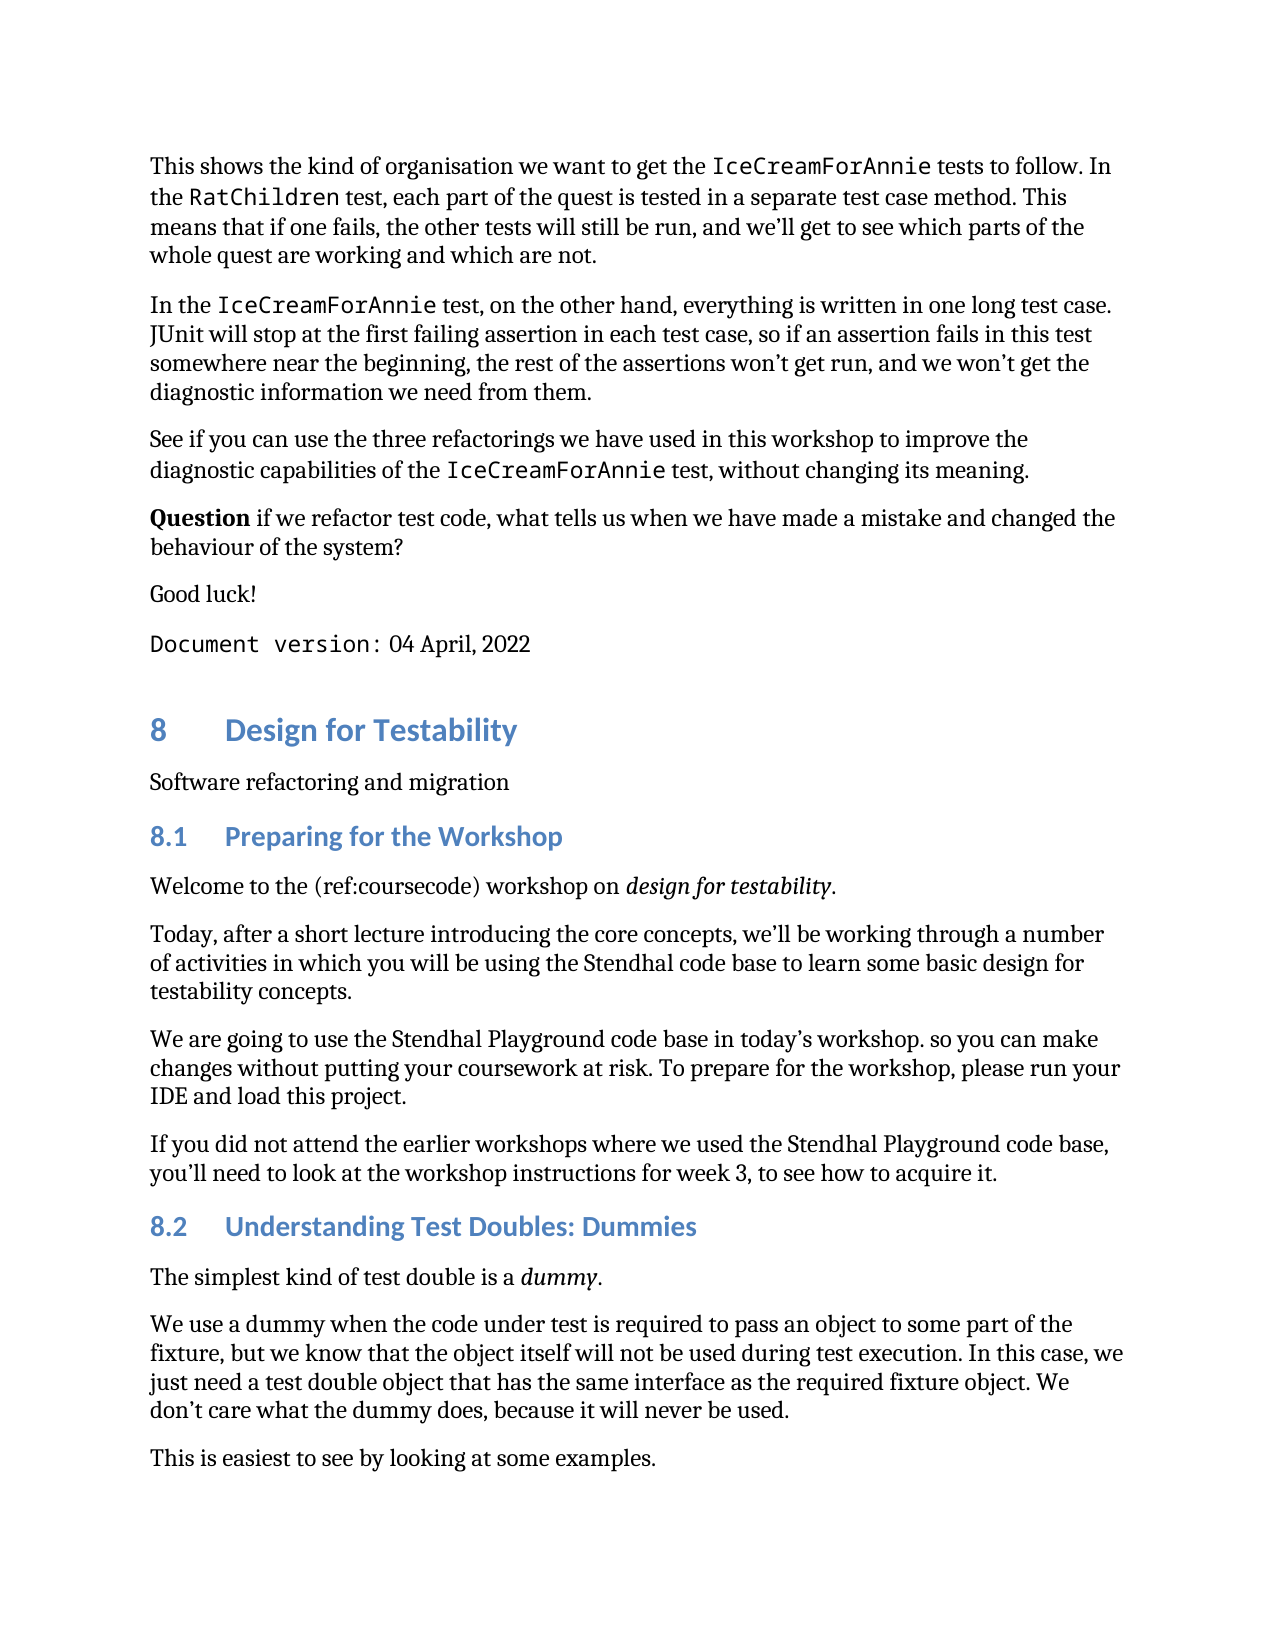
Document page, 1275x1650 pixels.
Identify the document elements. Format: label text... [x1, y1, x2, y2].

text This shows the kind of organisation we want to get the IceCreamForAnnie tests to follow. In the RatChildren test, each part of the quest is tested in a separate test case method. This means that if one fails, the other tests will still be run, and we’ll get to see which parts of the whole quest are working and which are not. [150, 150, 1125, 270]
text If you did not attend the earlier workshops where we used the Stendhal Playground code base, you’ll need to look at the workshop instructions for week 3, to see how to acquire it. [150, 1130, 1125, 1187]
text We are going to use the Stendhal Playground code base in today’s workshop. so you can make changes without putting your coursework at risk. To prepare for the workshop, please run your IDE and load this project. [150, 1025, 1125, 1111]
text The simplest kind of test double is a dummy. [150, 1262, 1125, 1291]
text Question if we refactor test code, what tells us when we have made a mistake and changed the behaviour of the system? [150, 504, 1125, 561]
text Welcome to the (ref:coursecode) workshop on design for testability. [150, 872, 1125, 901]
subtitle 8.1 Preparing for the Workshop [150, 818, 1125, 853]
subtitle 8.2 Understanding Test Doubles: Dummies [150, 1208, 1125, 1244]
text This is easiest to see by looking at some examples. [150, 1444, 1125, 1472]
text Good luck! [150, 580, 1125, 609]
text Document version: 04 April, 2022 [150, 627, 1125, 659]
text Software refactoring and migration [150, 768, 1125, 797]
text See if you can use the three refactorings we have used in this workshop to improve the diagnostic capabilities of the IceCreamForAnnie test, without changing its meaning. [150, 425, 1125, 485]
subtitle 8 Design for Testability [150, 709, 1125, 749]
text Today, after a short lecture introducing the core concepts, we’ll be working through a number of activities in which you will be using the Stendhal code base to learn some basic design for testability concepts. [150, 920, 1125, 1006]
text In the IceCreamForAnnie test, on the other hand, everything is written in one long test case. JUnit will stop at the first failing assertion in each test case, so if an assertion fails in this test somewhere near the beginning, the rest of the assertions won’t get run, and we won’t get the diagnostic information we need from them. [150, 289, 1125, 406]
text We use a dummy when the code under test is required to pass an object to some part of the fixture, but we know that the object itself will not be used during test execution. In this case, we just need a test double object that has the same interface as the required fixture object. We don’t care what the dummy does, because it will never be used. [150, 1310, 1125, 1425]
